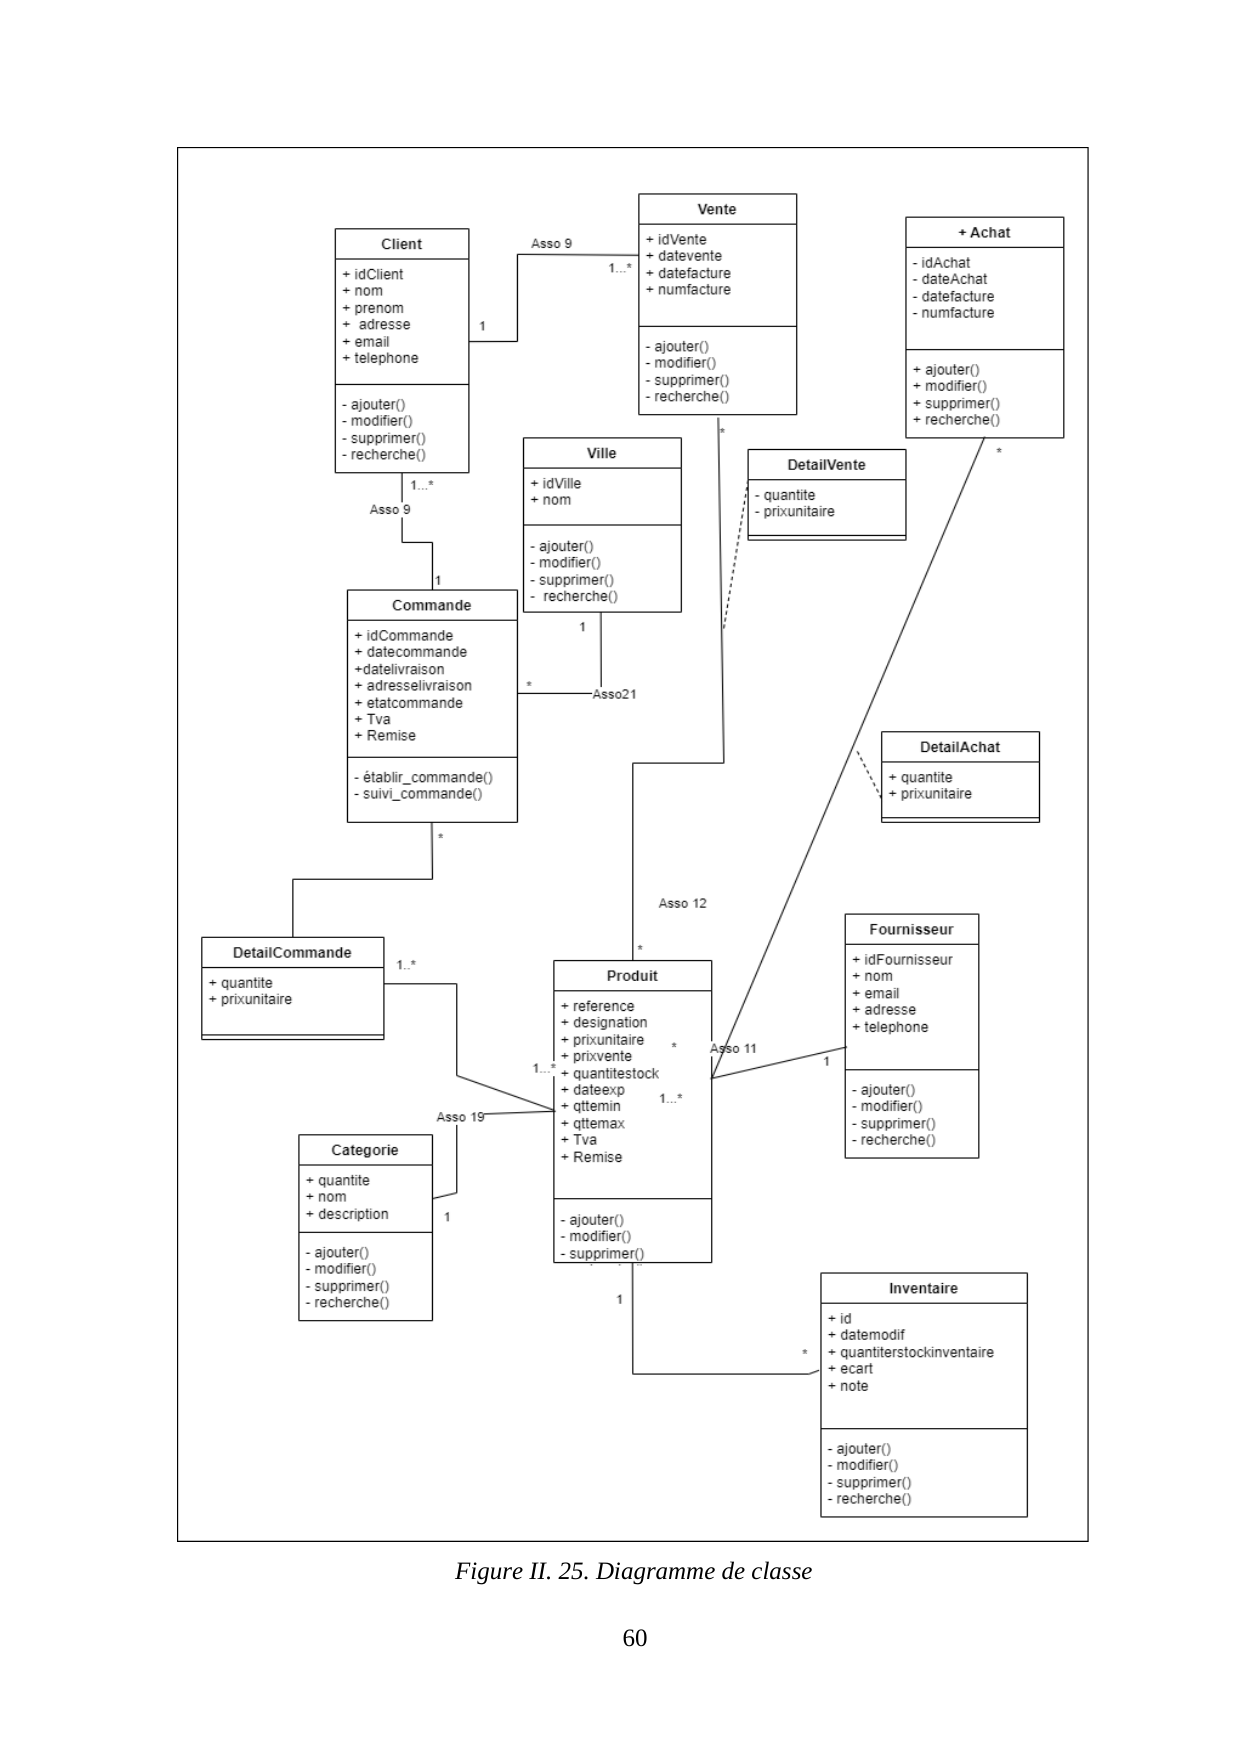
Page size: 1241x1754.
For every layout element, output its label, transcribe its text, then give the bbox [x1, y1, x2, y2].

text Figure II. 25. Diagramme de classe [177, 1556, 1092, 1585]
picture [177, 147, 1090, 1542]
